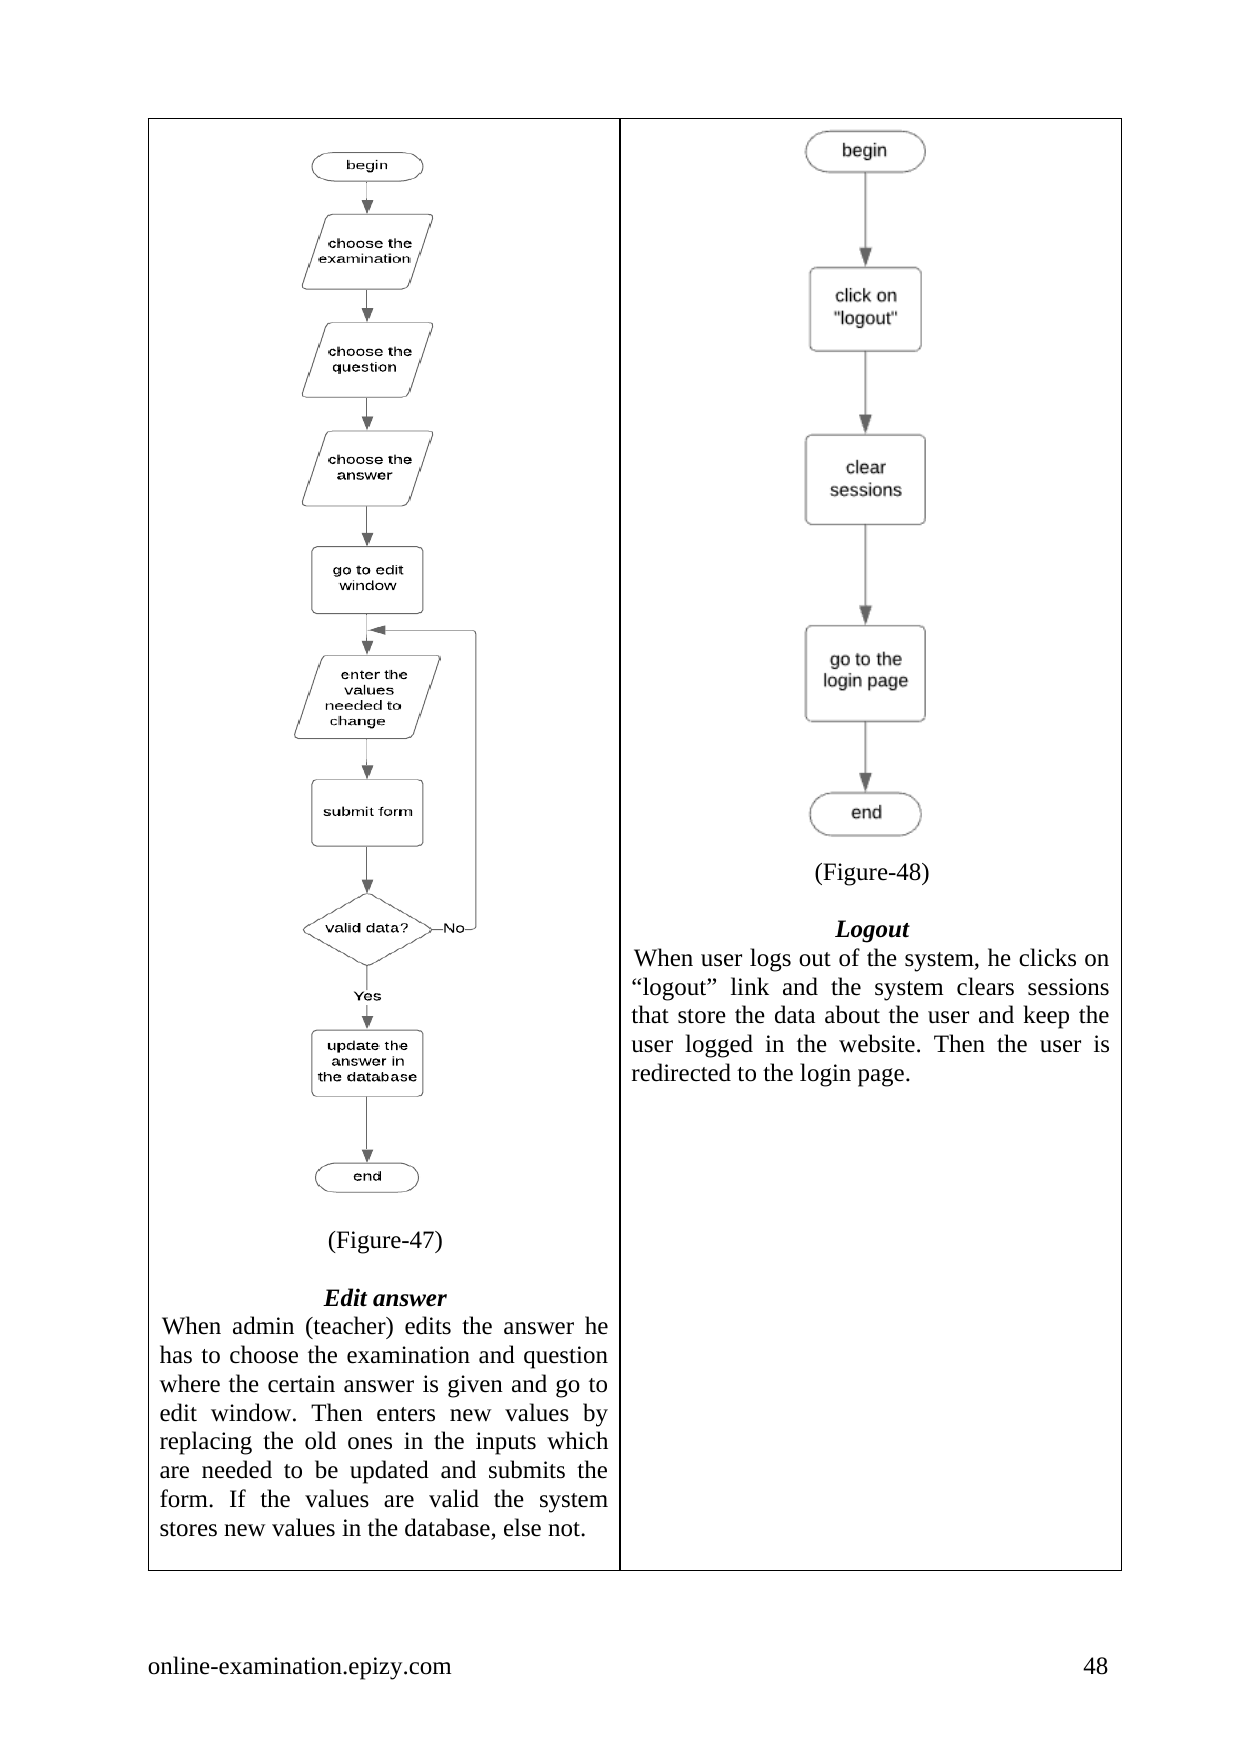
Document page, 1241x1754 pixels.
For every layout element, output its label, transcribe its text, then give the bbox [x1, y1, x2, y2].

table_cell (Figure-47) Edit answer When admin (teacher) edits the answer he has to choose the examination and question where the certain answer is given and go to edit window. Then enters new values by replacing the old ones in the inputs which are needed to be updated and submits the form. If the values are valid the system stores new values in the database, else not. [149, 119, 619, 1570]
table_cell (Figure-48) Logout When user logs out of the system, he clicks on “logout” link and the system clears sessions that store the data about the user and keep the user logged in the website. Then the user is redirected to the login page. [621, 119, 1121, 1570]
picture [249, 119, 521, 1226]
picture [742, 119, 1002, 857]
